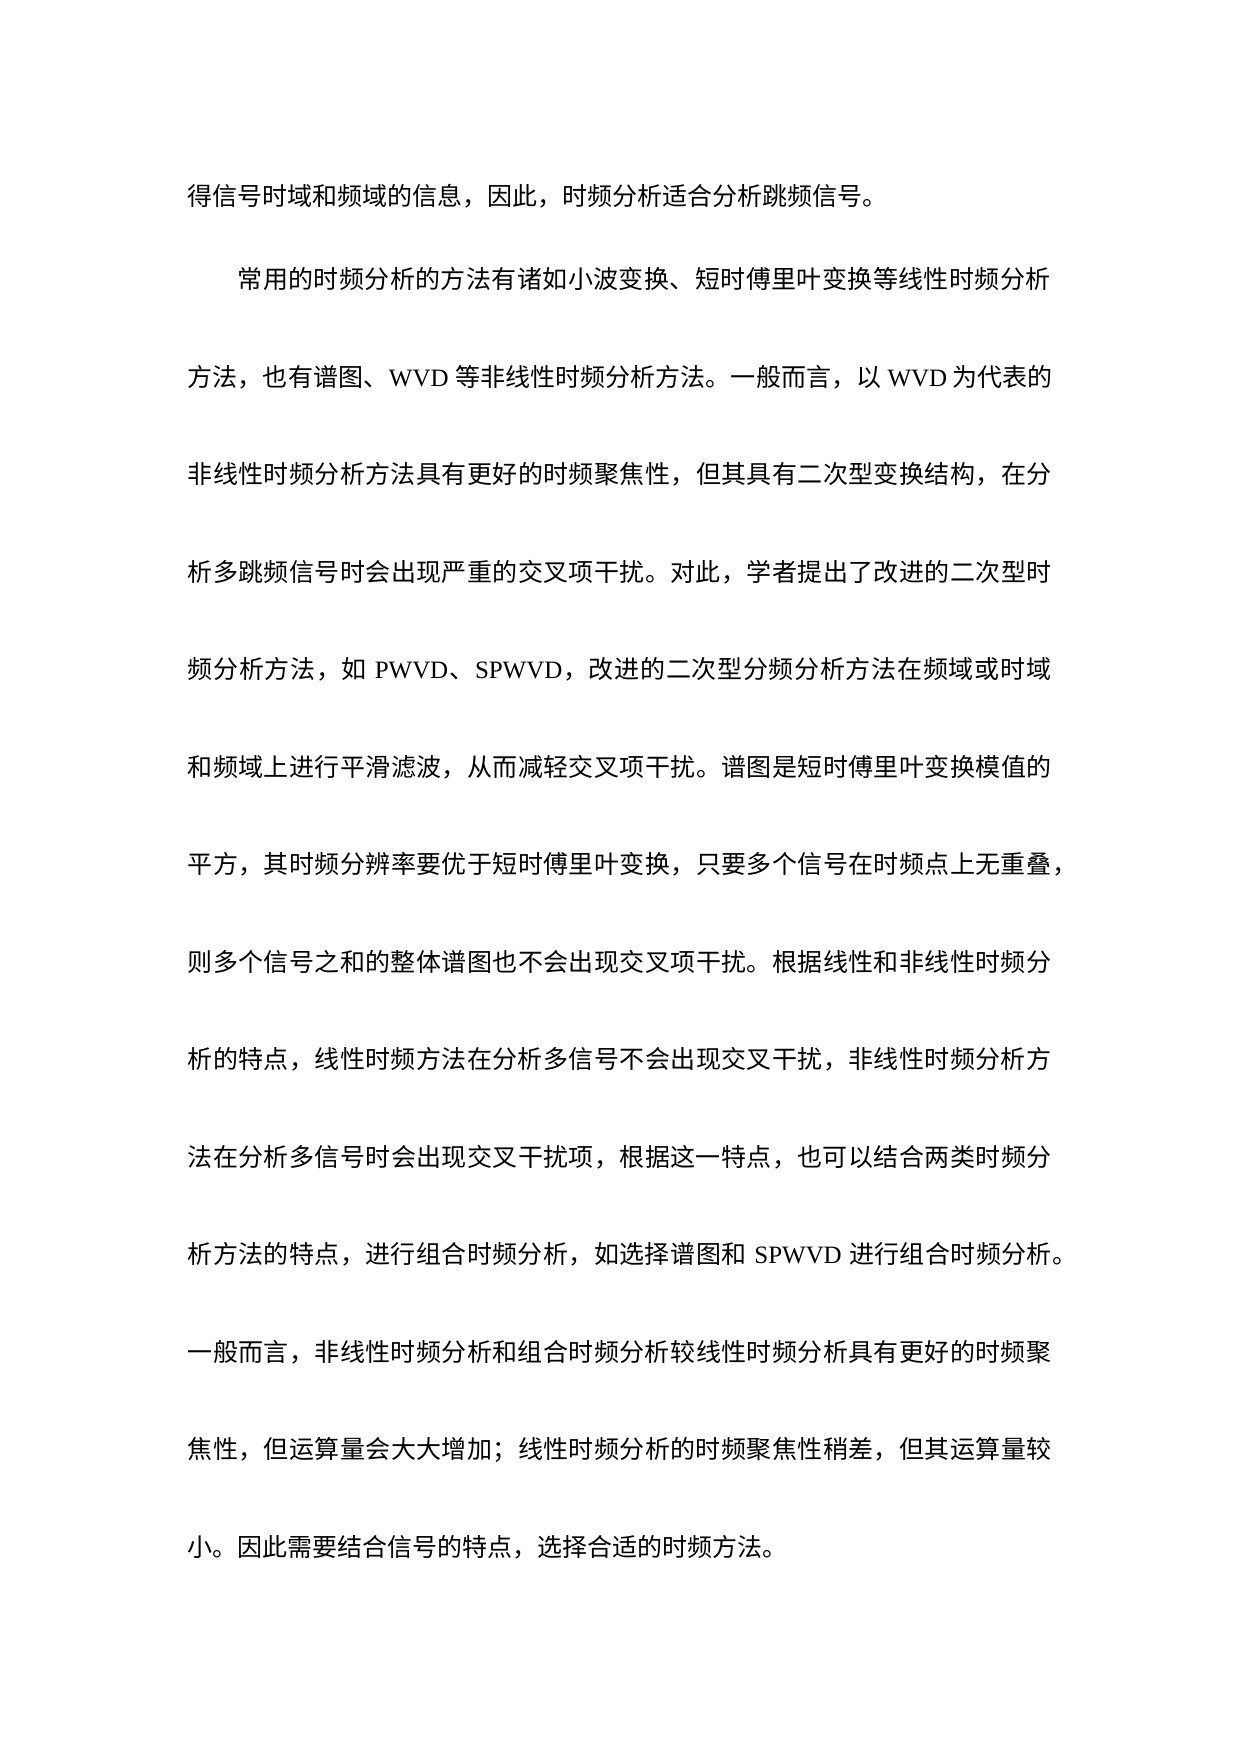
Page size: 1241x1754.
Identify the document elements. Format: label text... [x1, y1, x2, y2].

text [187, 162, 1053, 227]
text 常用的时频分析的方法有诸如小波变换、短时傅里叶变换等线性时频分析方法，也有谱图、WVD 等非线性时频分析方法。一般而言，以WVD为代表的非线性时频分析方法具有更好的时频聚焦性，但其具有二次型变换结构，在分析多跳频信号时会出现严重的交叉项干扰。对此，学者提出了改进的二次型时频分析方法，如 PWVD、SPWVD，改进的二次型分频分析方法在频域或时域和频域上进行平滑滤波，从而减轻交叉项干扰。谱图是短时傅里叶变换模值的平方，其时频分辨率要优于短时傅里叶变换，只要多个信号在时频点上无重叠，则多个信号之和的整体谱图也不会出现交叉项干扰。根据线性和非线性时频分析的特点，线性时频方法在分析多信号不会出现交叉干扰，非线性时频分析方法在分析多信号时会出现交叉干扰项，根据这一特点，也可以结合两类时频分析方法的特点，进行组合时频分析，如选择谱图和 SPWVD 进行组合时频分析。一般而言，非线性时频分析和组合时频分析较线性时频分析具有更好的时频聚焦性，但运算量会大大增加；线性时频分析的时频聚焦性稍差，但其运算量较小。因此需要结合信号的特点，选择合适的时频方法。 [187, 245, 1053, 1578]
